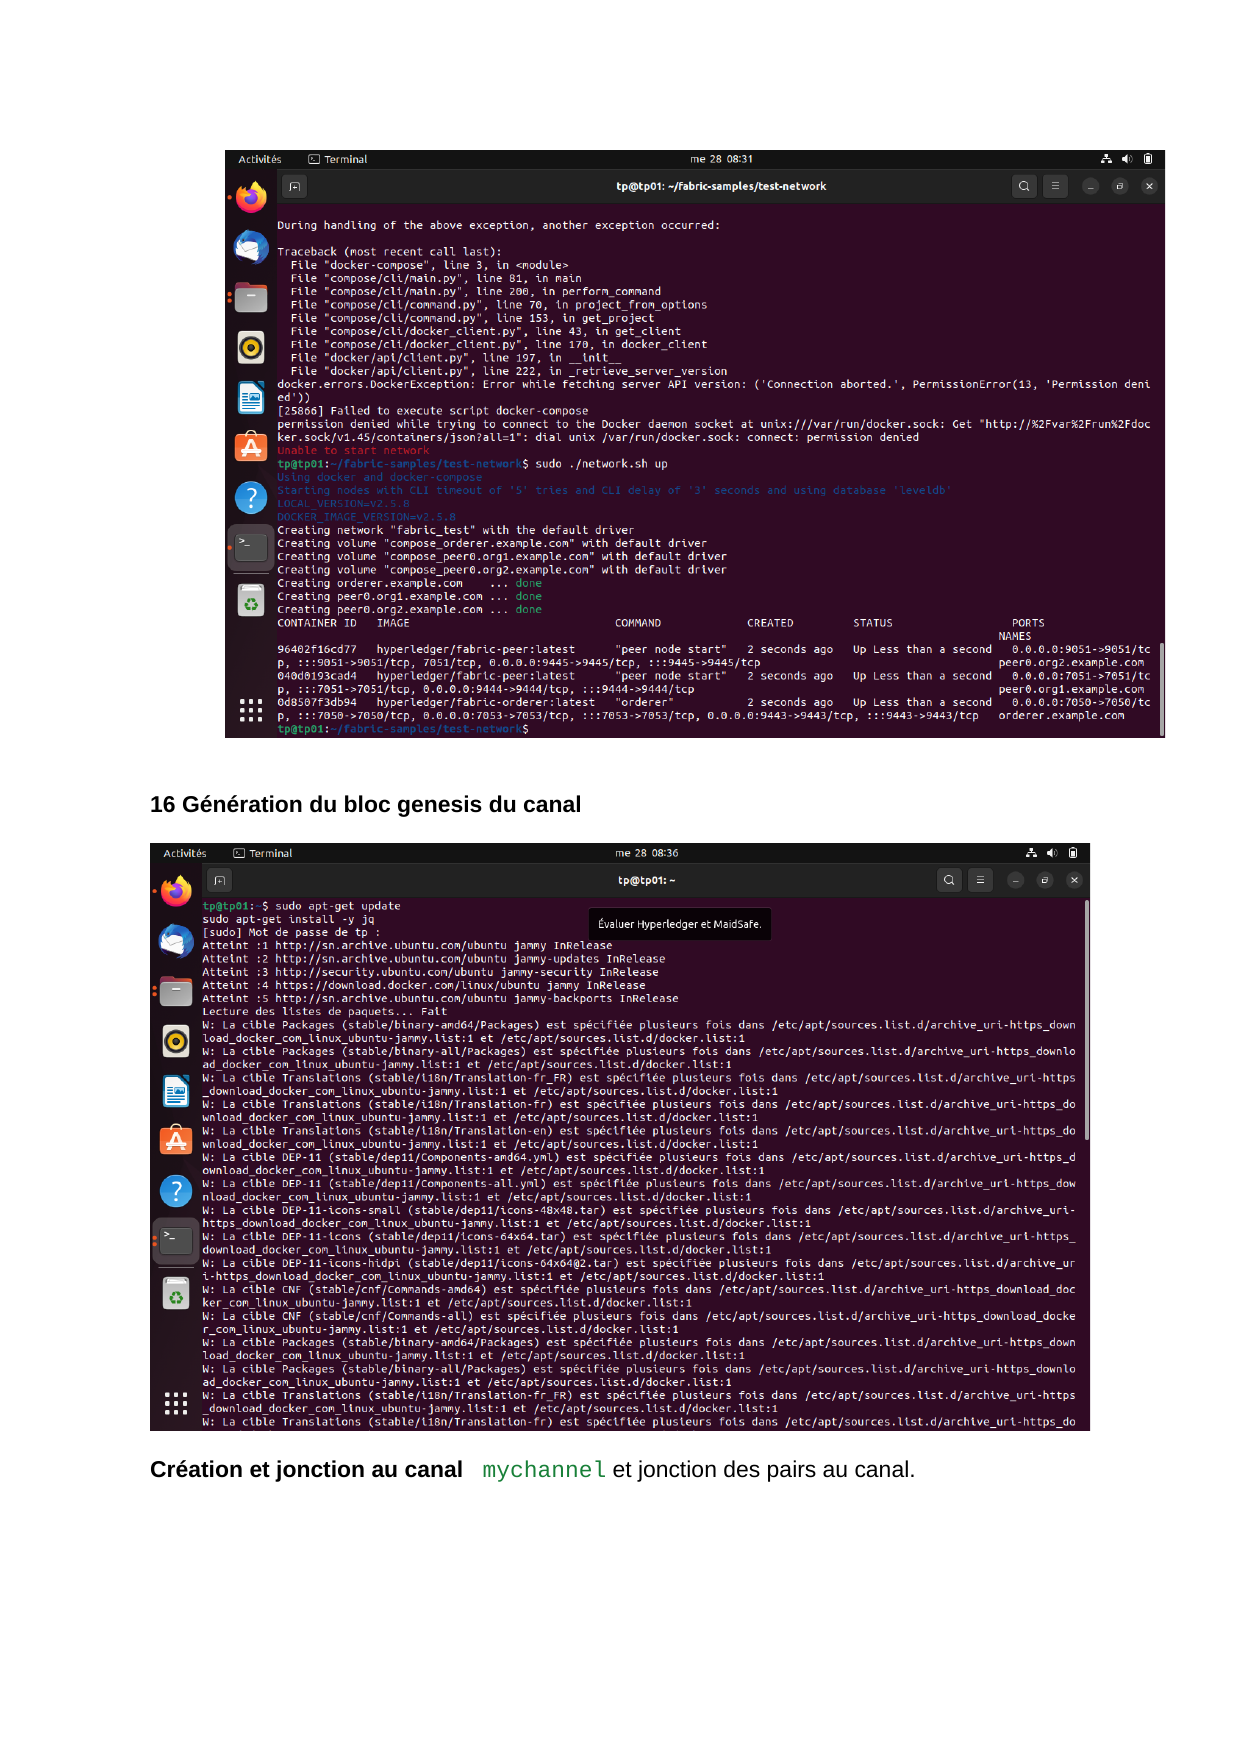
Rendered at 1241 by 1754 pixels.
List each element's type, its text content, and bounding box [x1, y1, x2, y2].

picture [150, 843, 1091, 1431]
text Création et jonction au canal mychannel et jonction des pairs au canal. [150, 1456, 1090, 1484]
picture [225, 150, 1166, 738]
text 16 Génération du bloc genesis du canal [150, 791, 1090, 843]
